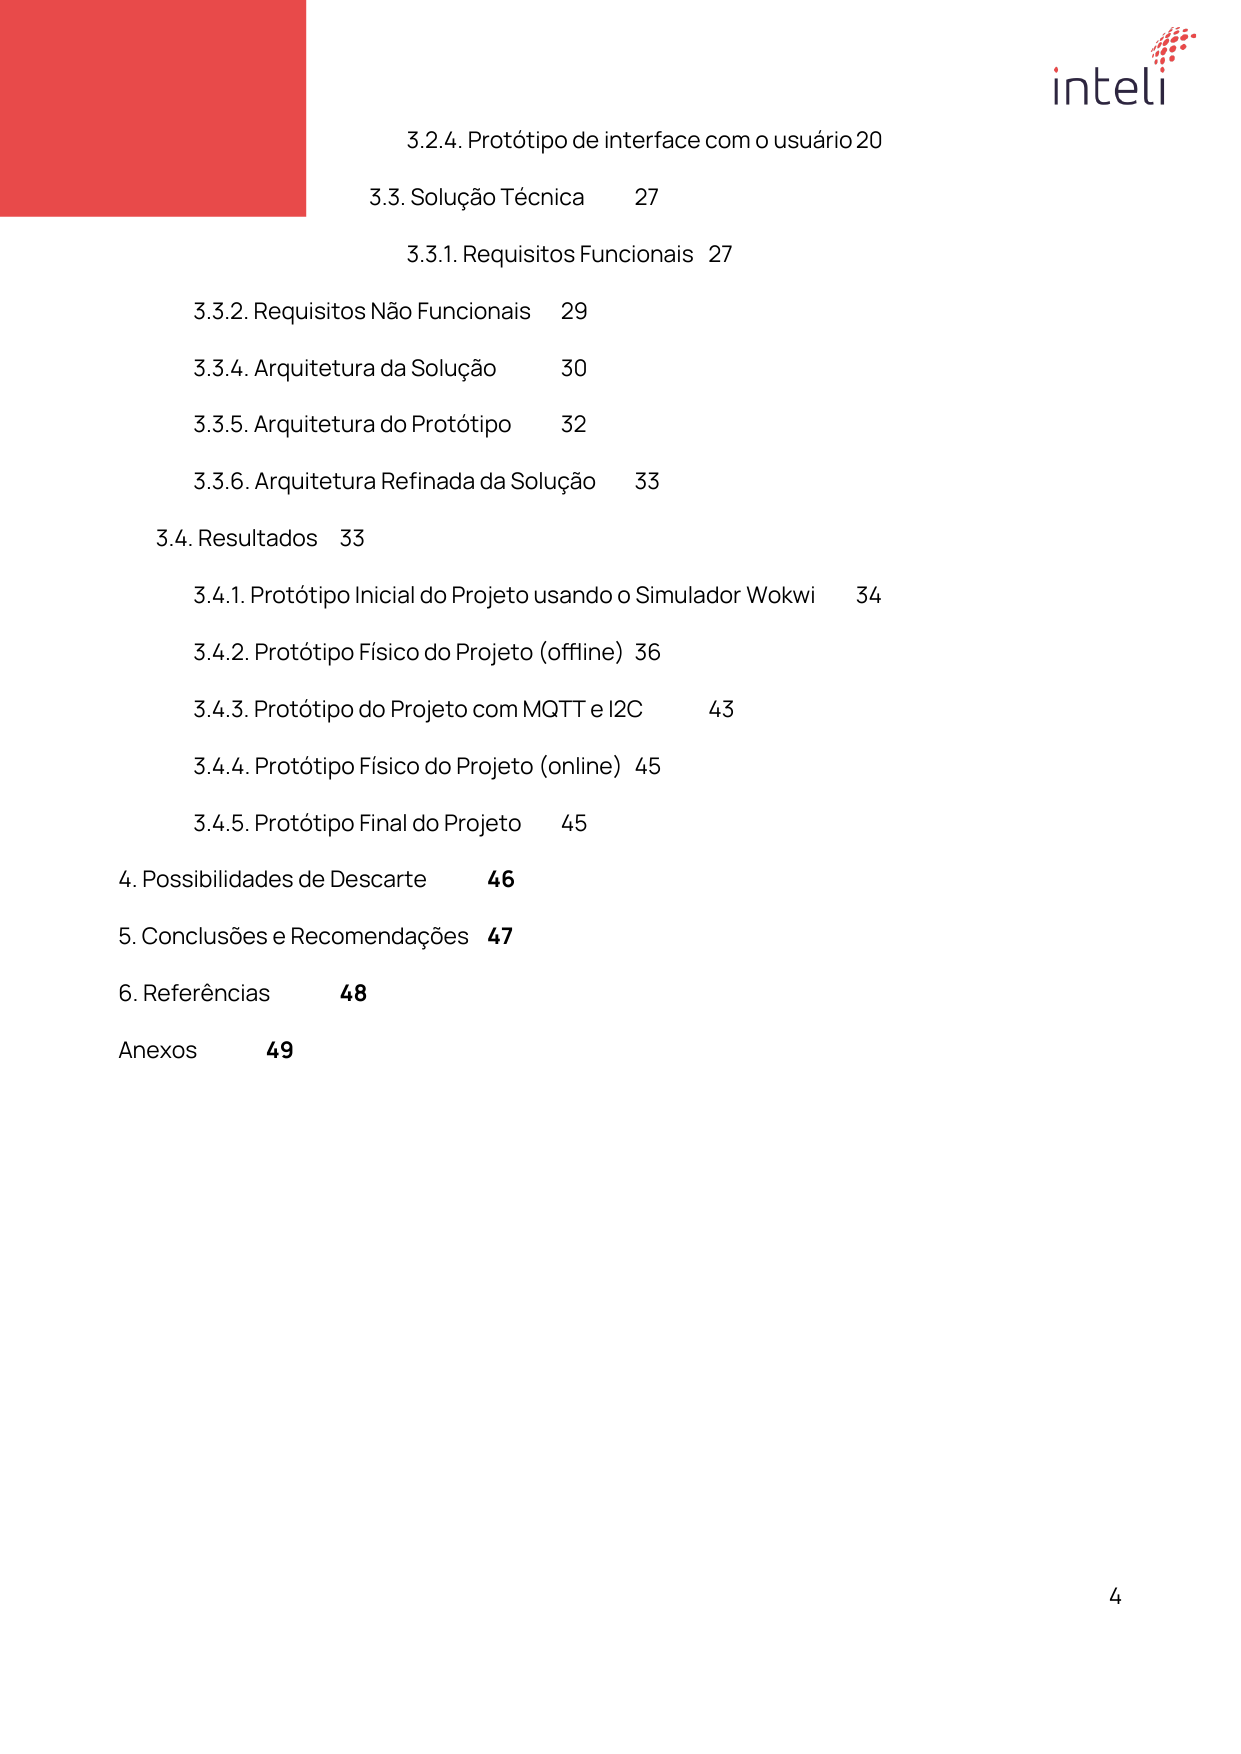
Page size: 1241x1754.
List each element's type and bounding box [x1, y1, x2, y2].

picture [1054, 27, 1197, 105]
picture [0, 0, 307, 217]
